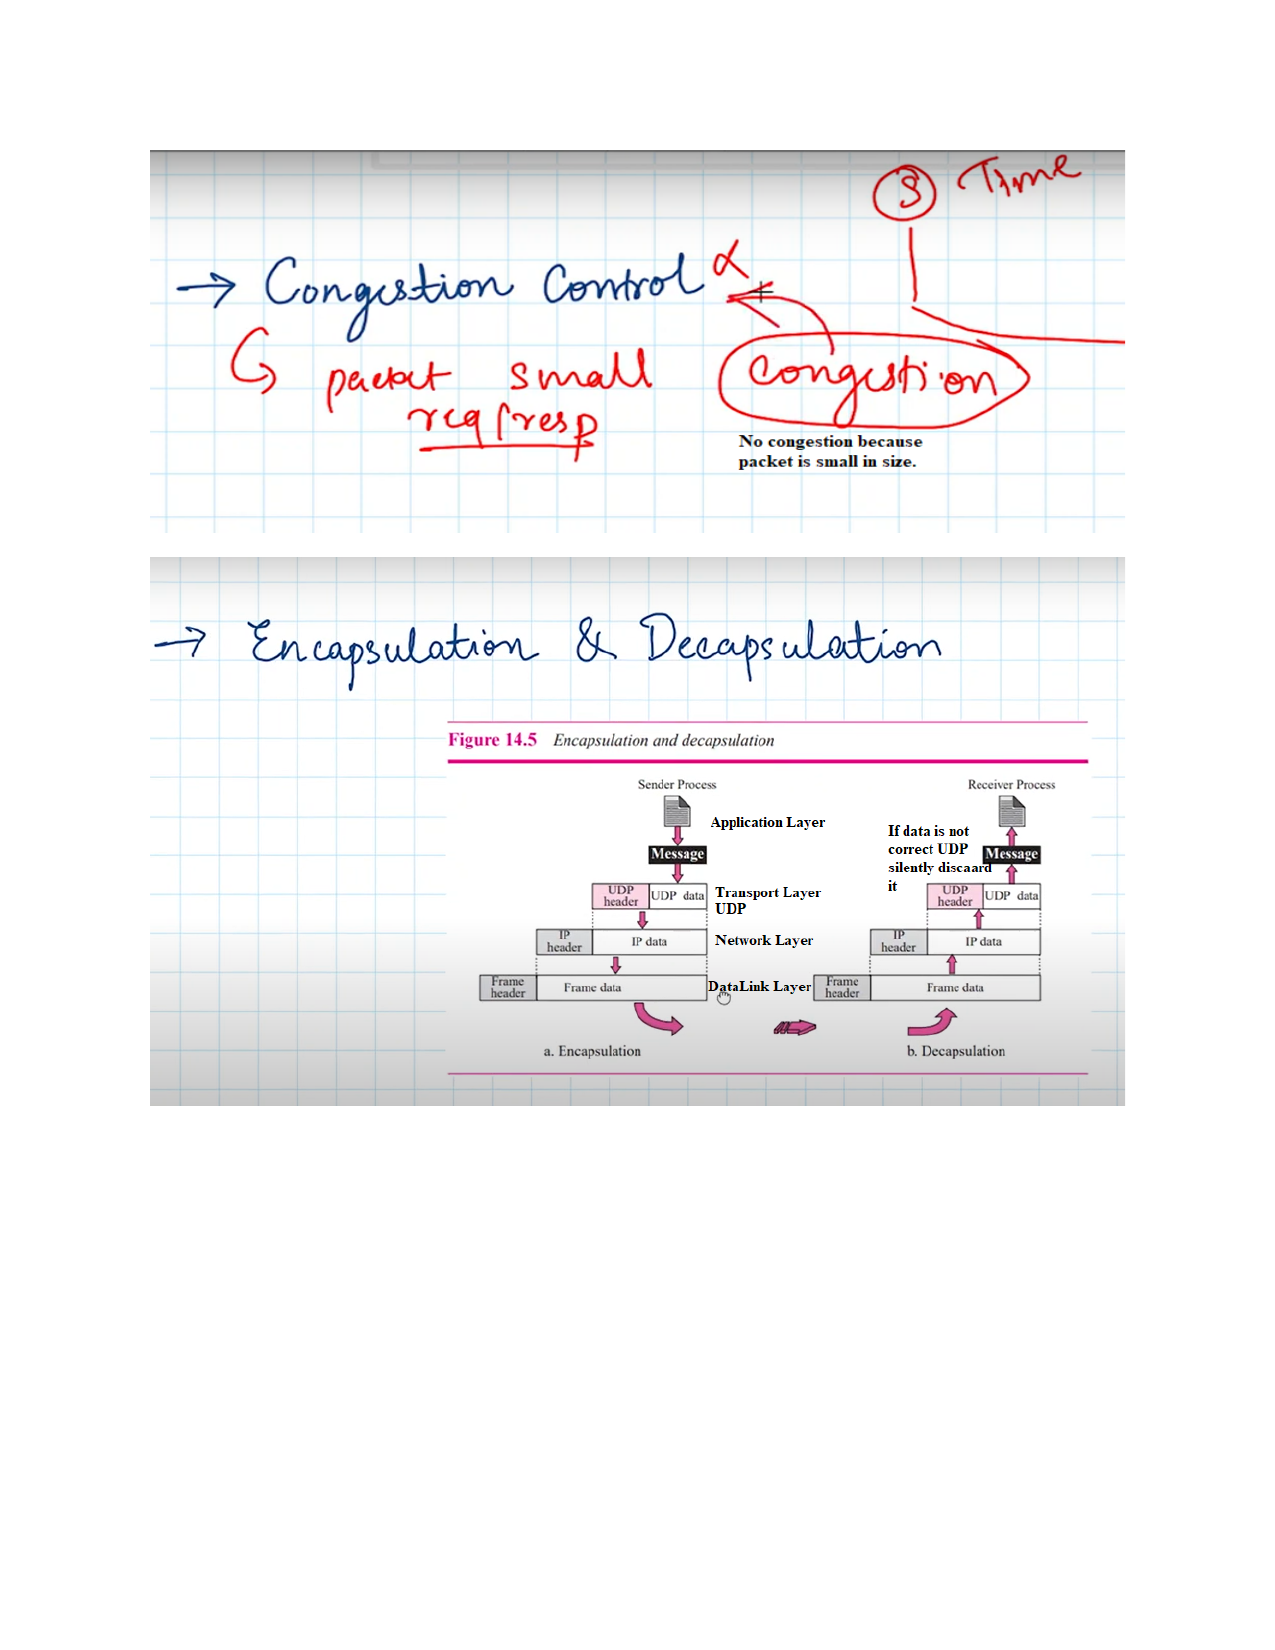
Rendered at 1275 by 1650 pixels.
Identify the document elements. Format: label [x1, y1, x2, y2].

picture [150, 557, 1125, 1106]
picture [150, 150, 1125, 533]
